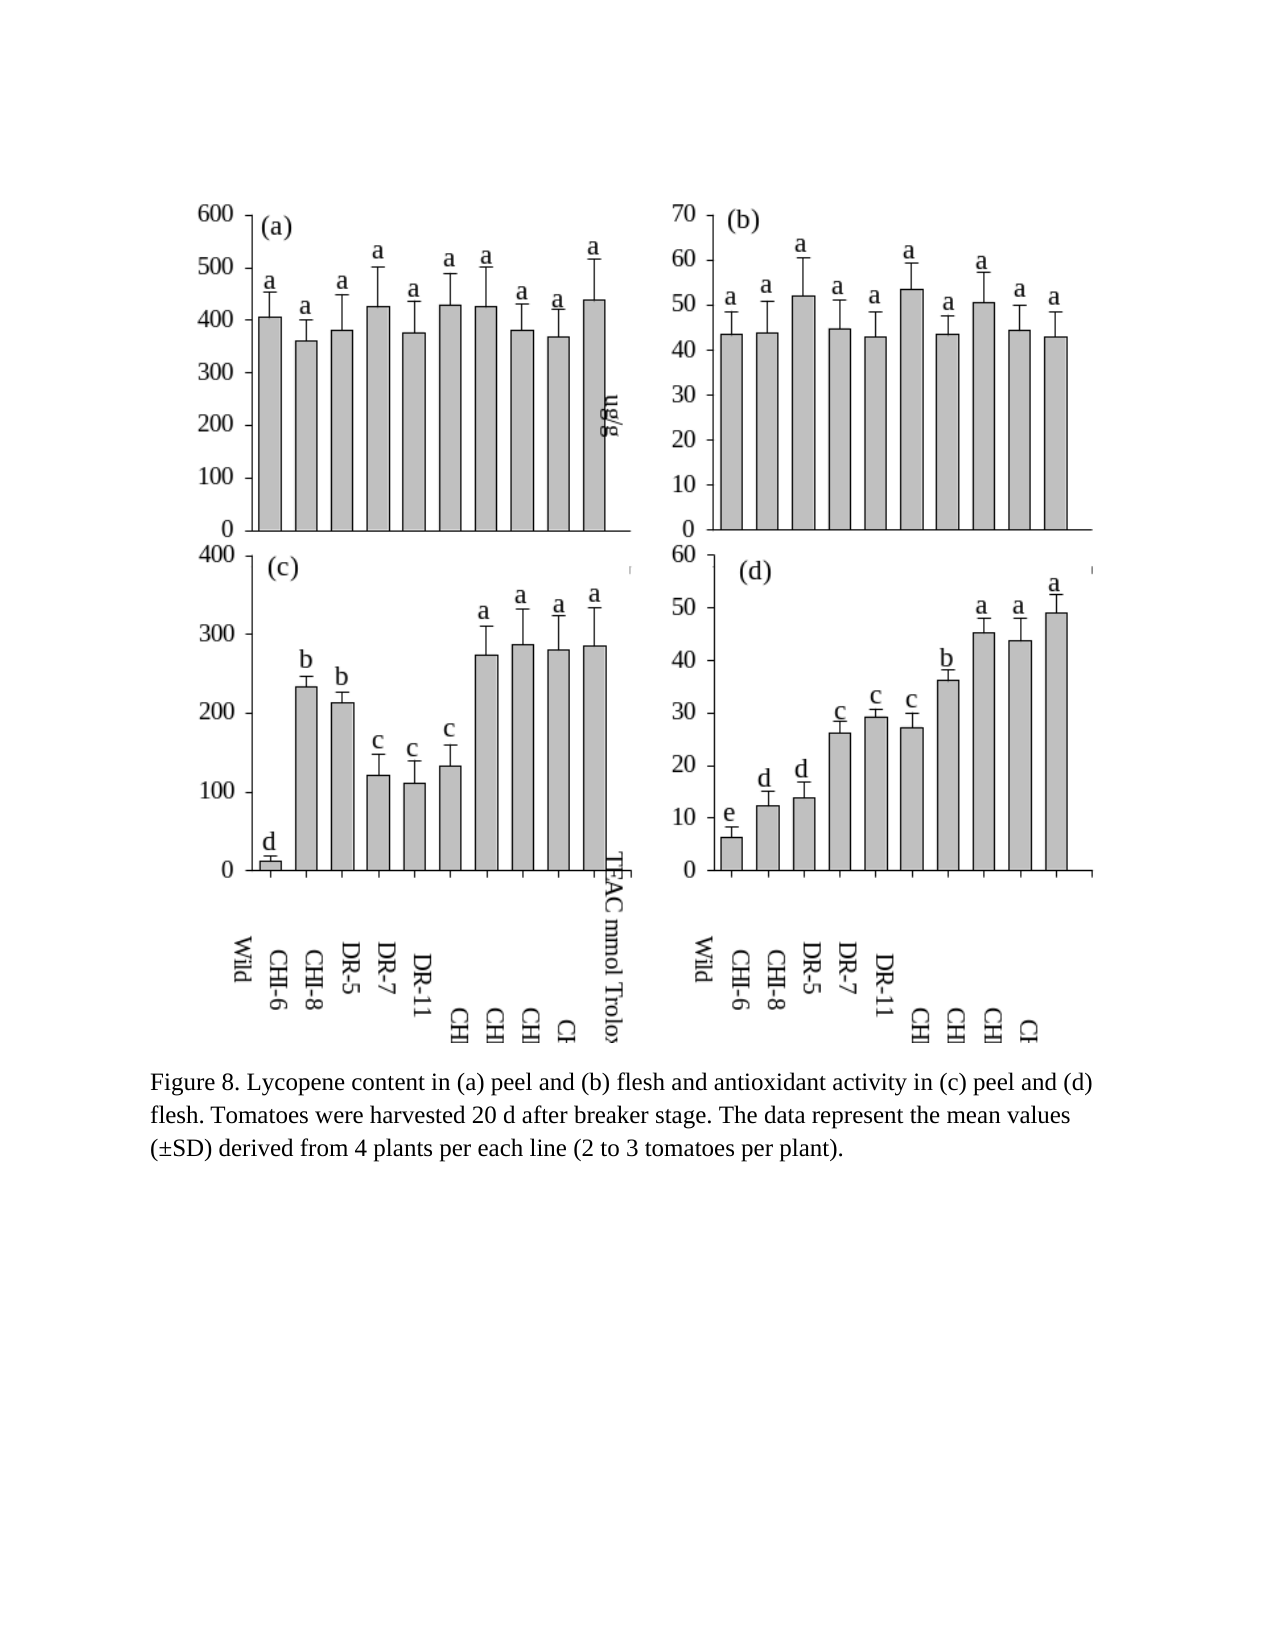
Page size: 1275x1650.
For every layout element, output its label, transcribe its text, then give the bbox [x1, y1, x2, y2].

text Figure 8. Lycopene content in (a) peel and (b) flesh and antioxidant activity in (c) peel and (d) flesh. Tomatoes were harvested 20 d after breaker stage. The data represent the mean values (±SD) derived from 4 plants per each line (2 to 3 tomatoes per plant). [150, 1067, 1125, 1162]
